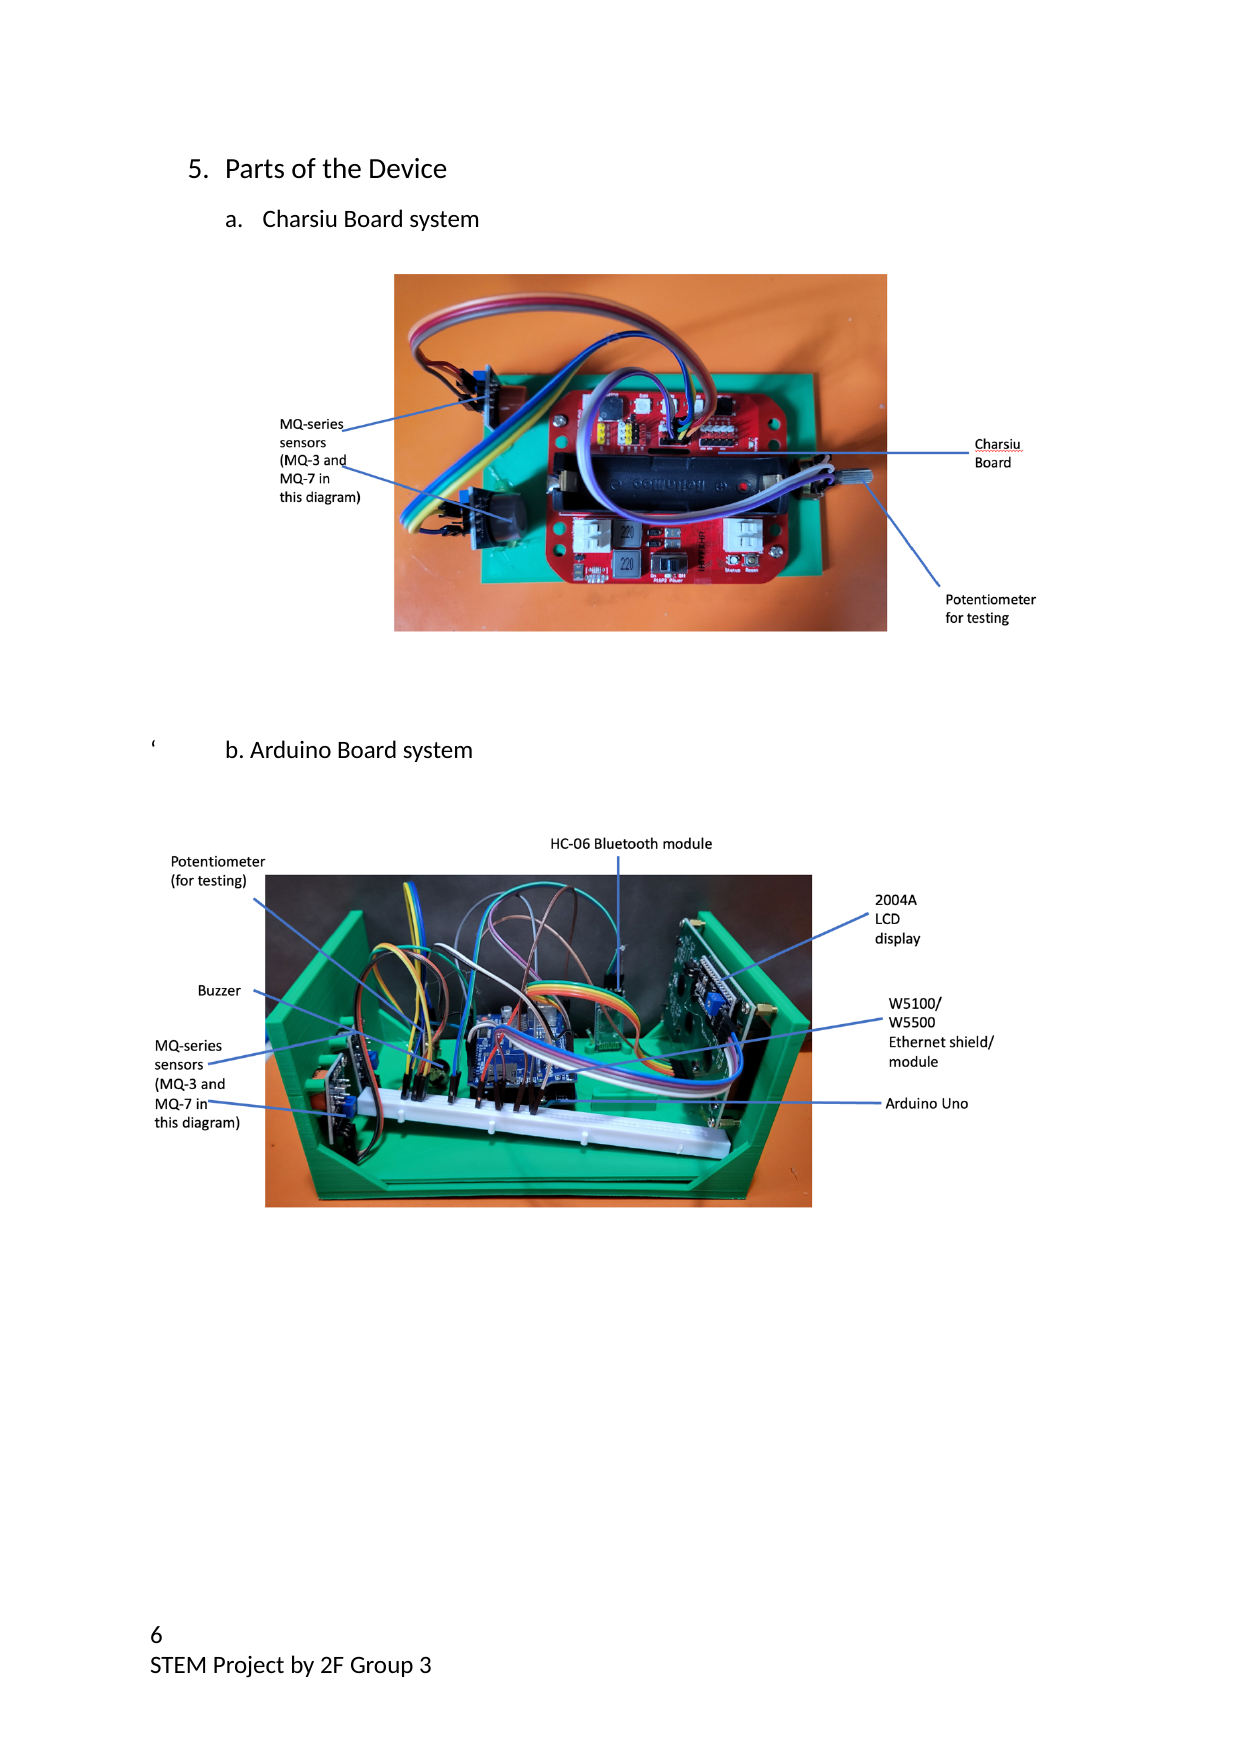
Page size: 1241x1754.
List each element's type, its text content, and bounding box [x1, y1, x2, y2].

text ‘ b. Arduino Board system [150, 734, 1090, 764]
list Charsiu Board system [225, 203, 1090, 234]
picture [150, 825, 1000, 1222]
list Parts of the Device [187, 150, 1090, 186]
picture [262, 249, 1057, 673]
